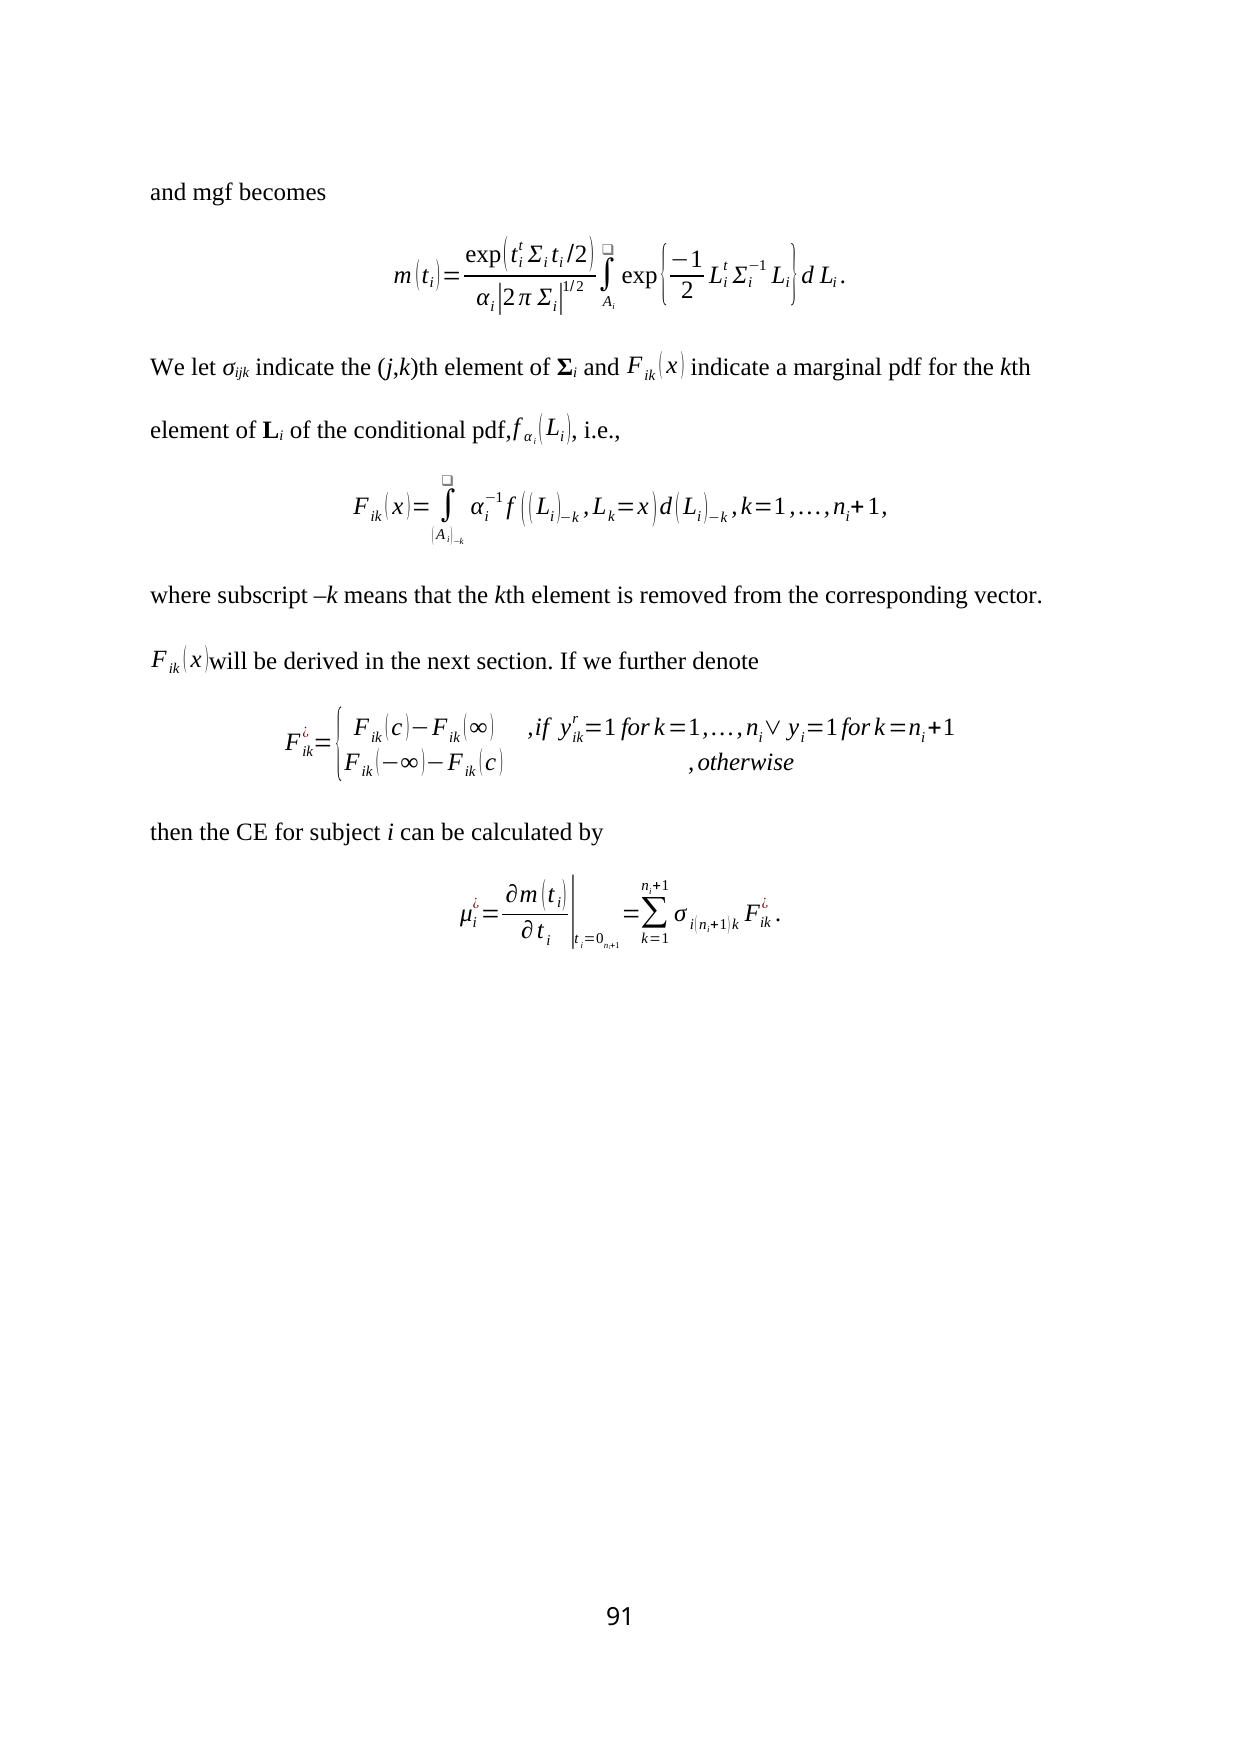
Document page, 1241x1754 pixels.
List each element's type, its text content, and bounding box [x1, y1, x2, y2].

text then the CE for subject i can be calculated by [150, 817, 1090, 846]
text We let σijk indicate the (j,k)th element of Σi and indicate a marginal pdf for the kth element of Li of the conditional pdf,, i.e., [150, 350, 1090, 447]
text and mgf becomes [150, 177, 1090, 206]
text where subscript –k means that the kth element is removed from the corresponding vector. will be derived in the next section. If we further denote [150, 580, 1090, 677]
